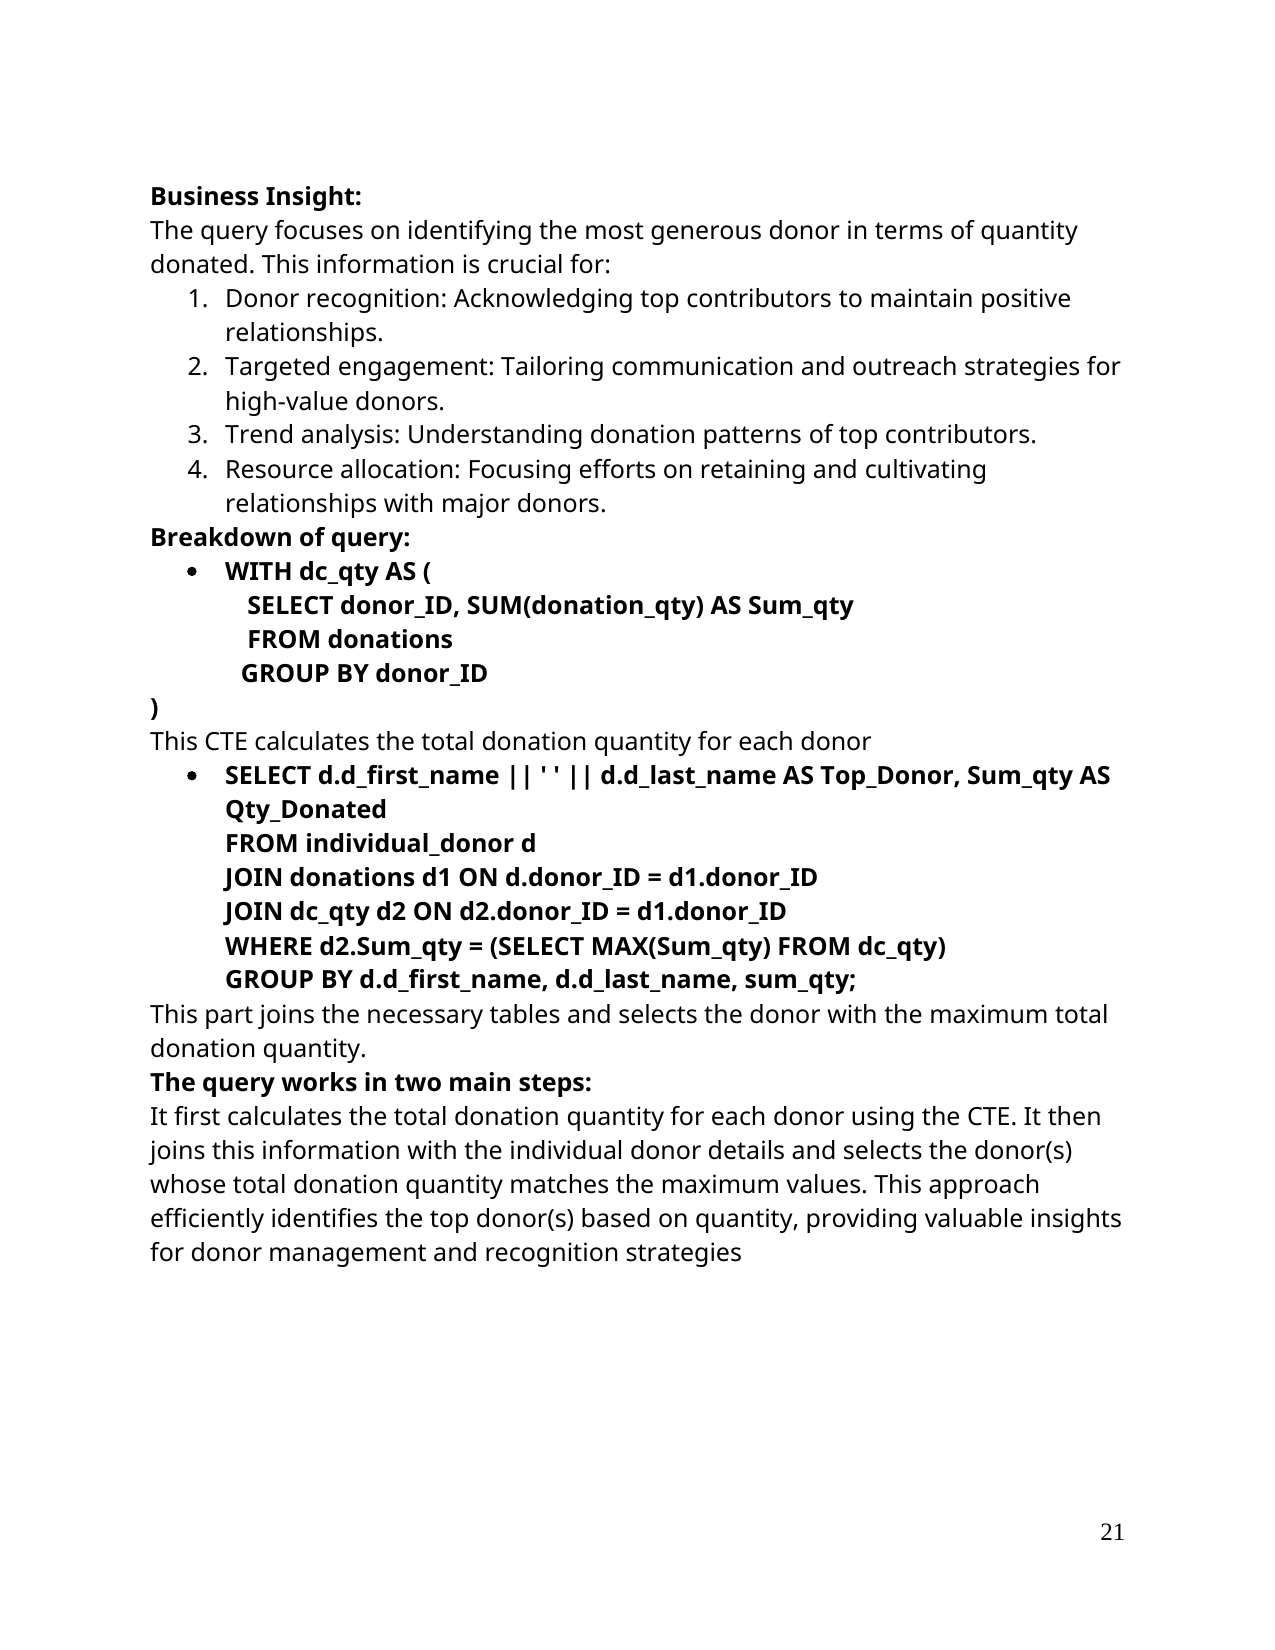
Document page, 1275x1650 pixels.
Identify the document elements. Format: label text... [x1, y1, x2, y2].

list Donor recognition: Acknowledging top contributors to maintain positive relationships. [187, 281, 1125, 349]
text This part joins the necessary tables and selects the donor with the maximum total donation quantity. [150, 996, 1125, 1064]
text The query focuses on identifying the most generous donor in terms of quantity donated. This information is crucial for: [150, 213, 1125, 281]
text GROUP BY donor_ID [150, 656, 1125, 690]
list Resource allocation: Focusing efforts on retaining and cultivating relationships with major donors. [187, 451, 1125, 519]
text This CTE calculates the total donation quantity for each donor [150, 724, 1125, 758]
text Business Insight: [150, 179, 1125, 213]
text Breakdown of query: [150, 519, 1125, 553]
text ) [150, 690, 1125, 724]
text It first calculates the total donation quantity for each donor using the CTE. It then joins this information with the individual donor details and selects the donor(s) whose total donation quantity matches the maximum values. This approach efficiently identifies the top donor(s) based on quantity, providing valuable insights for donor management and recognition strategies [150, 1098, 1125, 1269]
text SELECT donor_ID, SUM(donation_qty) AS Sum_qty [150, 587, 1125, 622]
list JOIN donations d1 ON d.donor_ID = d1.donor_ID [225, 860, 1125, 894]
list GROUP BY d.d_first_name, d.d_last_name, sum_qty; [225, 962, 1125, 996]
list SELECT d.d_first_name || ' ' || d.d_last_name AS Top_Donor, Sum_qty AS Qty_Donated [187, 758, 1125, 826]
list Trend analysis: Understanding donation patterns of top contributors. [187, 417, 1125, 451]
list WITH dc_qty AS ( [187, 553, 1125, 587]
text FROM donations [150, 622, 1125, 656]
text The query works in two main steps: [150, 1064, 1125, 1098]
list JOIN dc_qty d2 ON d2.donor_ID = d1.donor_ID [225, 894, 1125, 928]
list WHERE d2.Sum_qty = (SELECT MAX(Sum_qty) FROM dc_qty) [225, 928, 1125, 962]
list Targeted engagement: Tailoring communication and outreach strategies for high-value donors. [187, 349, 1125, 417]
list FROM individual_donor d [225, 826, 1125, 860]
